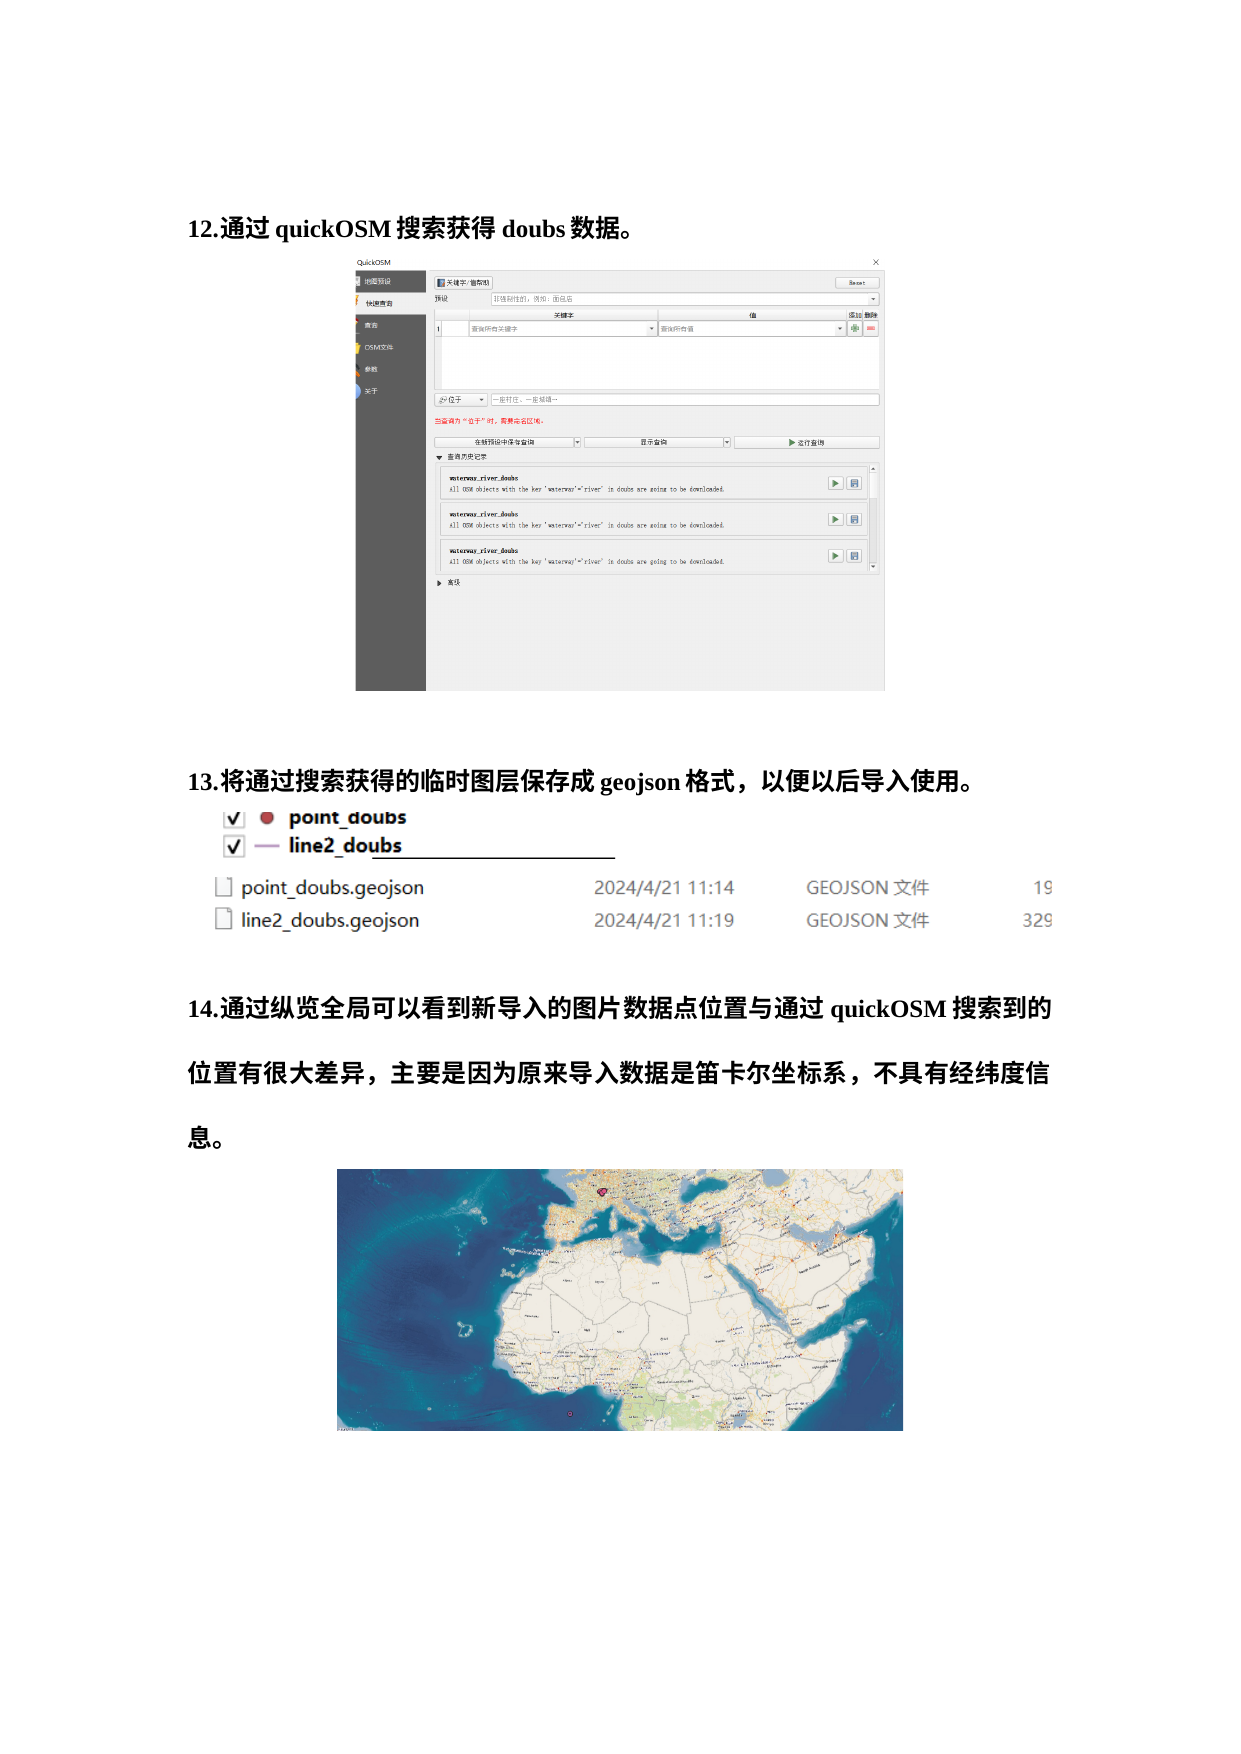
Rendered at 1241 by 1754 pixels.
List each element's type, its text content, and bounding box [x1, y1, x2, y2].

picture [187, 812, 629, 859]
list 将通过搜索获得的临时图层保存成geojson格式，以便以后导入使用。 [187, 747, 1053, 812]
picture [337, 1169, 904, 1431]
picture [355, 259, 885, 691]
list 通过纵览全局可以看到新导入的图片数据点位置与通过quickOSM搜索到的位置有很大差异，主要是因为原来导入数据是笛卡尔坐标系，不具有经纬度信息。 [187, 974, 1053, 1169]
list 通过quickOSM搜索获得doubs数据。 [187, 194, 1053, 259]
picture [187, 877, 1053, 933]
